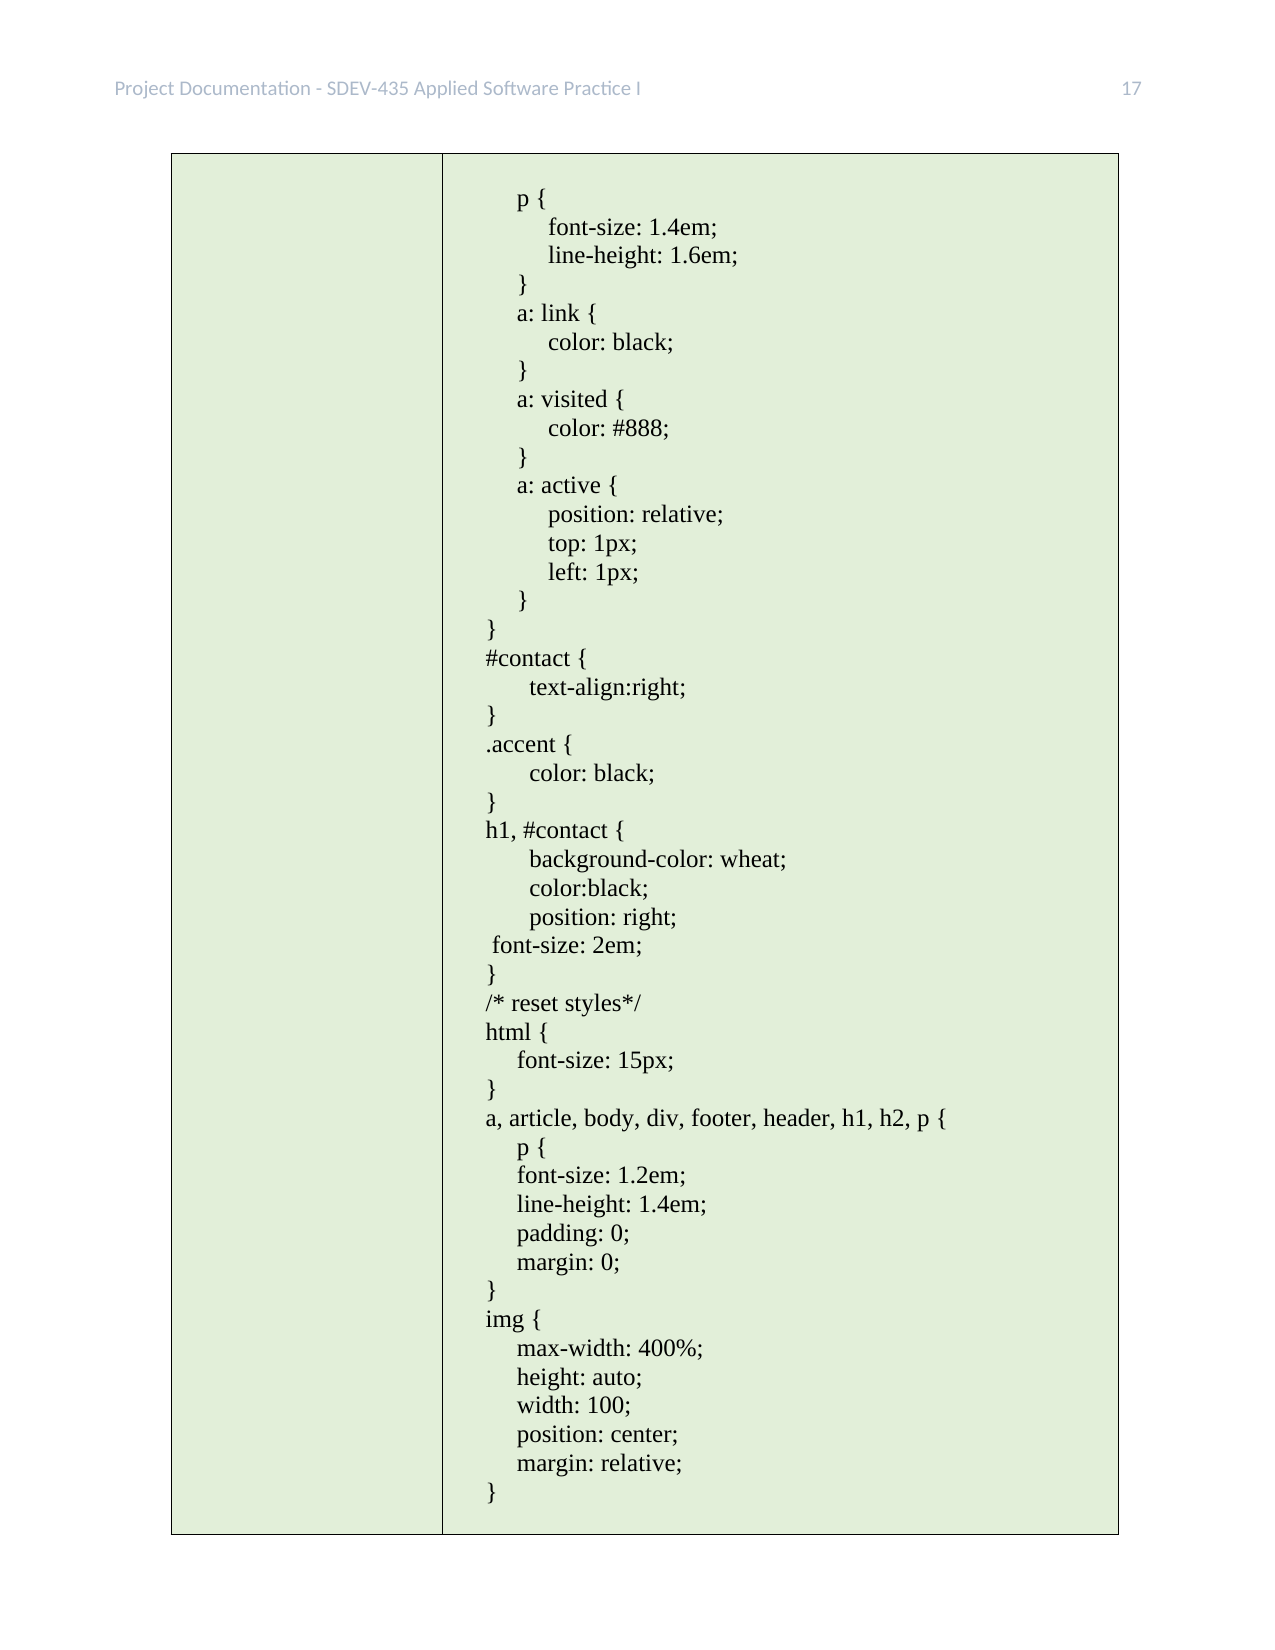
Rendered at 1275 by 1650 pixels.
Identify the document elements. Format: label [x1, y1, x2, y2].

table_cell [443, 154, 1118, 1534]
table_cell [172, 154, 442, 1534]
